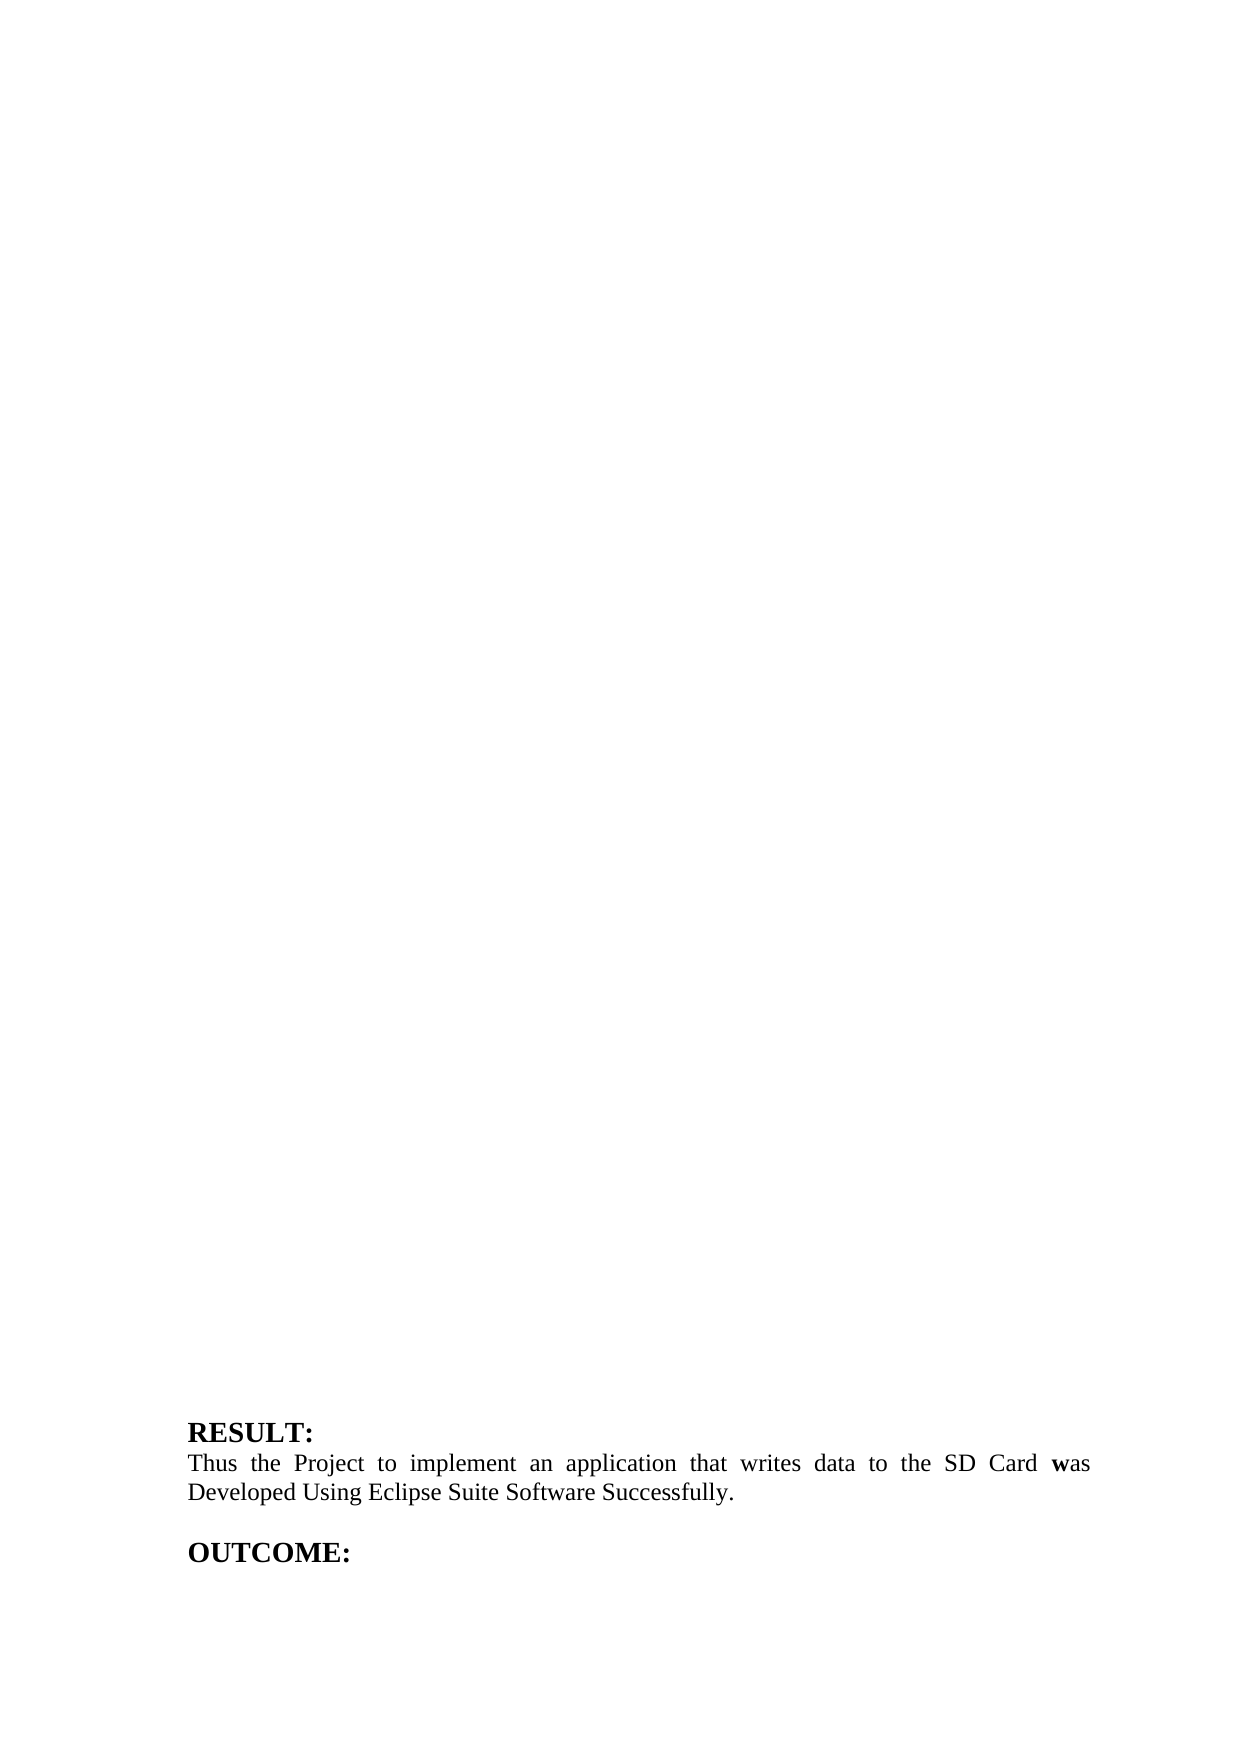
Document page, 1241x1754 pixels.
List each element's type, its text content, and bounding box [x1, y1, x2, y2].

text RESULT: [187, 1415, 1090, 1448]
text OUTCOME: [187, 1535, 1090, 1568]
text Thus the Project to implement an application that writes data to the SD Card was Developed Using Eclipse Suite Software Successfully. [187, 1448, 1090, 1506]
